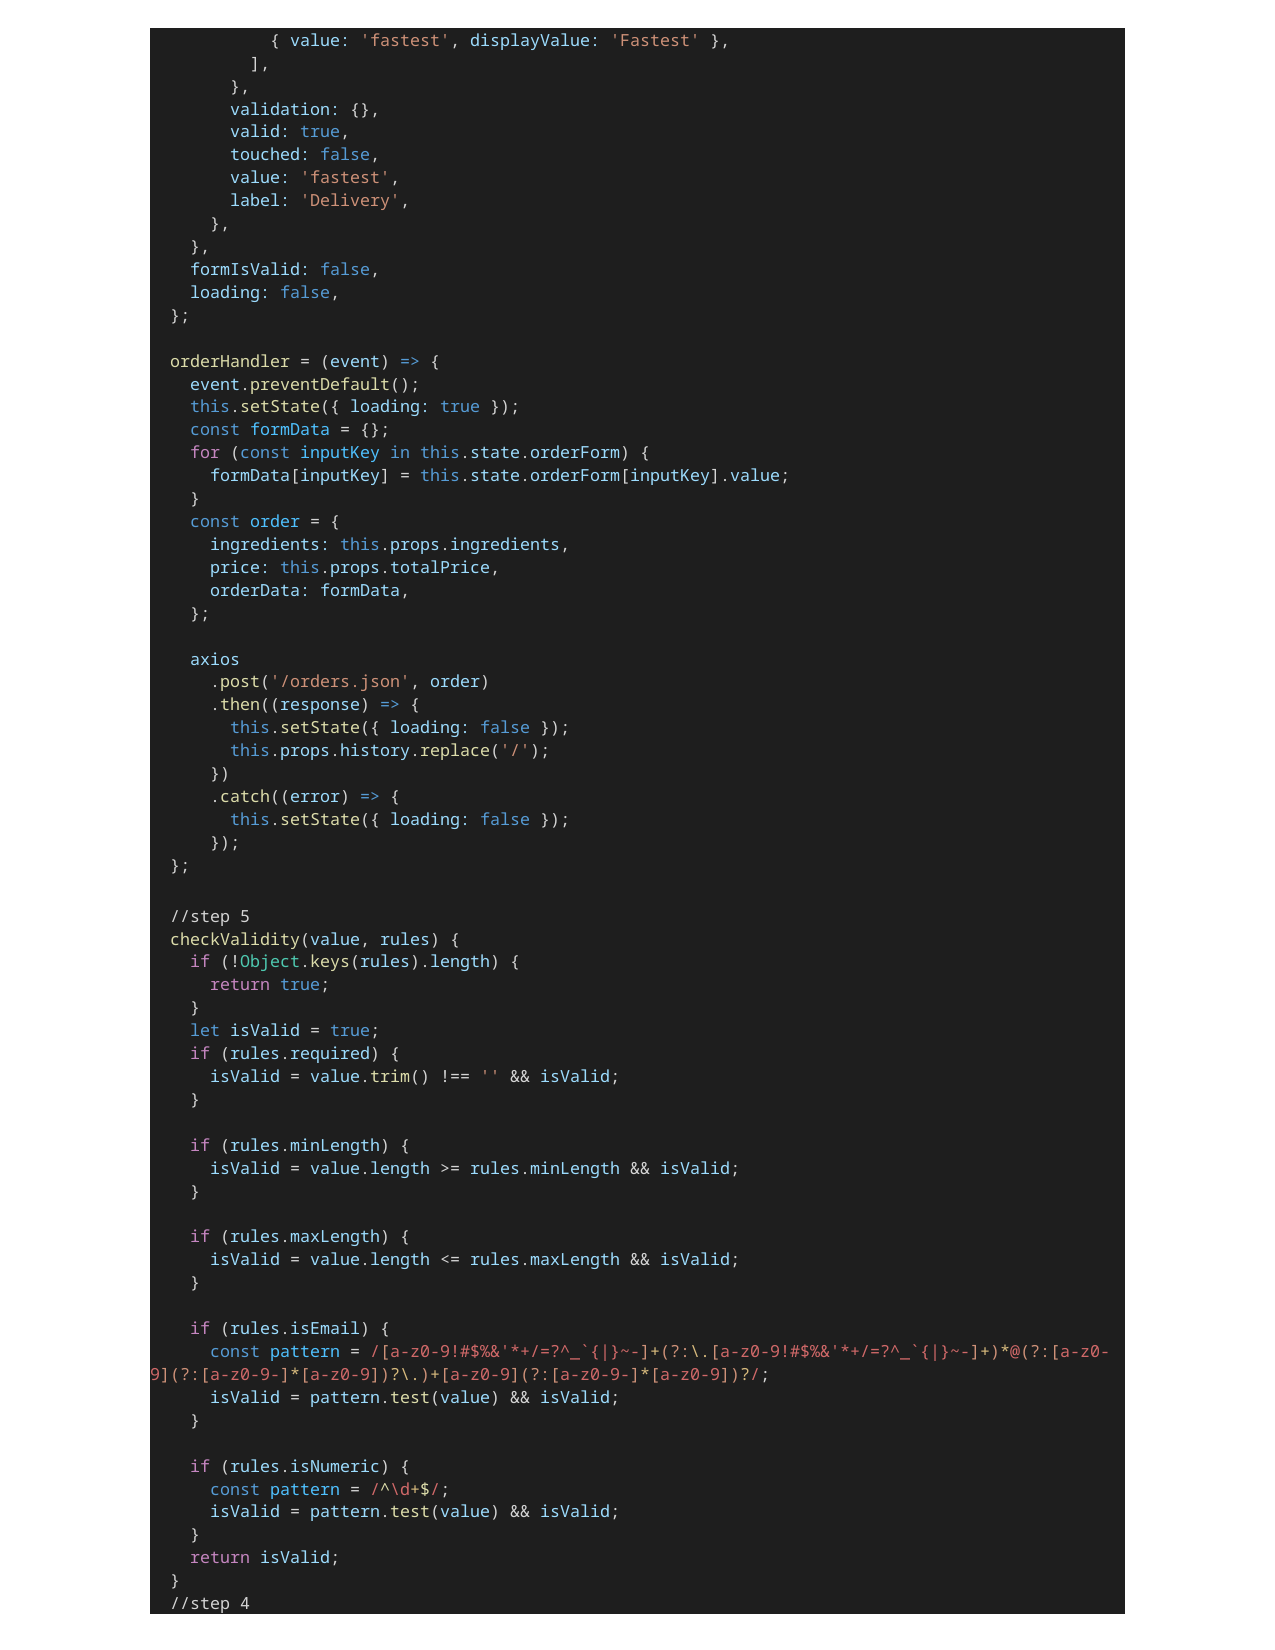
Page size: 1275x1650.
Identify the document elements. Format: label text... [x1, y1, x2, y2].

text .then((response) => { [150, 693, 1125, 716]
text price: this.props.totalPrice, [150, 555, 1125, 578]
text axios [150, 647, 1125, 670]
text } [150, 486, 1125, 509]
text }; [150, 601, 1125, 624]
text const formData = {}; [150, 418, 1125, 441]
text let isValid = true; [150, 1019, 1125, 1042]
text if (rules.maxLength) { [150, 1225, 1125, 1248]
text formIsValid: false, [150, 257, 1125, 280]
text isValid = pattern.test(value) && isValid; [150, 1500, 1125, 1523]
text }) [150, 761, 1125, 784]
text value: 'fastest', [150, 166, 1125, 188]
text valid: true, [150, 120, 1125, 143]
text orderHandler = (event) => { [150, 349, 1125, 372]
text ingredients: this.props.ingredients, [150, 532, 1125, 555]
text const pattern = /[a-z0-9!#$%&'*+/=?^_`{|}~-]+(?:\.[a-z0-9!#$%&'*+/=?^_`{|}~-]+)*@(?:[a-z0-9](?:[a-z0-9-]*[a-z0-9])?\.)+[a-z0-9](?:[a-z0-9-]*[a-z0-9])?/; [150, 1339, 1125, 1385]
text } [150, 1271, 1125, 1294]
text const pattern = /^\d+$/; [150, 1477, 1125, 1500]
text }; [150, 303, 1125, 326]
text touched: false, [150, 143, 1125, 166]
text this.setState({ loading: true }); [150, 395, 1125, 418]
text if (rules.required) { [150, 1042, 1125, 1064]
text formData[inputKey] = this.state.orderForm[inputKey].value; [150, 463, 1125, 486]
text if (!Object.keys(rules).length) { [150, 950, 1125, 973]
text } [150, 1523, 1125, 1546]
text const order = { [150, 509, 1125, 532]
text ], [150, 51, 1125, 74]
text this.setState({ loading: false }); [150, 716, 1125, 738]
text }, [150, 234, 1125, 257]
text for (const inputKey in this.state.orderForm) { [150, 441, 1125, 463]
text .catch((error) => { [150, 784, 1125, 807]
text isValid = value.trim() !== '' && isValid; [150, 1064, 1125, 1087]
text }); [150, 830, 1125, 853]
text if (rules.isNumeric) { [150, 1454, 1125, 1477]
text } [150, 1408, 1125, 1431]
text isValid = pattern.test(value) && isValid; [150, 1385, 1125, 1408]
text if (rules.minLength) { [150, 1133, 1125, 1156]
text loading: false, [150, 280, 1125, 303]
text return isValid; [150, 1546, 1125, 1569]
text //step 5 [150, 904, 1125, 927]
text checkValidity(value, rules) { [150, 927, 1125, 950]
text }, [150, 211, 1125, 234]
text isValid = value.length >= rules.minLength && isValid; [150, 1156, 1125, 1179]
text } [150, 1087, 1125, 1110]
text }, [150, 74, 1125, 97]
text { value: 'fastest', displayValue: 'Fastest' }, [150, 28, 1125, 51]
text this.setState({ loading: false }); [150, 807, 1125, 830]
text .post('/orders.json', order) [150, 670, 1125, 693]
text } [150, 1569, 1125, 1592]
text } [150, 1179, 1125, 1202]
text validation: {}, [150, 97, 1125, 120]
text orderData: formData, [150, 578, 1125, 601]
text event.preventDefault(); [150, 372, 1125, 395]
text isValid = value.length <= rules.maxLength && isValid; [150, 1248, 1125, 1271]
text label: 'Delivery', [150, 188, 1125, 211]
text return true; [150, 973, 1125, 996]
text } [150, 996, 1125, 1019]
text if (rules.isEmail) { [150, 1317, 1125, 1339]
text //step 4 [150, 1592, 1125, 1614]
text this.props.history.replace('/'); [150, 738, 1125, 761]
text }; [150, 853, 1125, 876]
